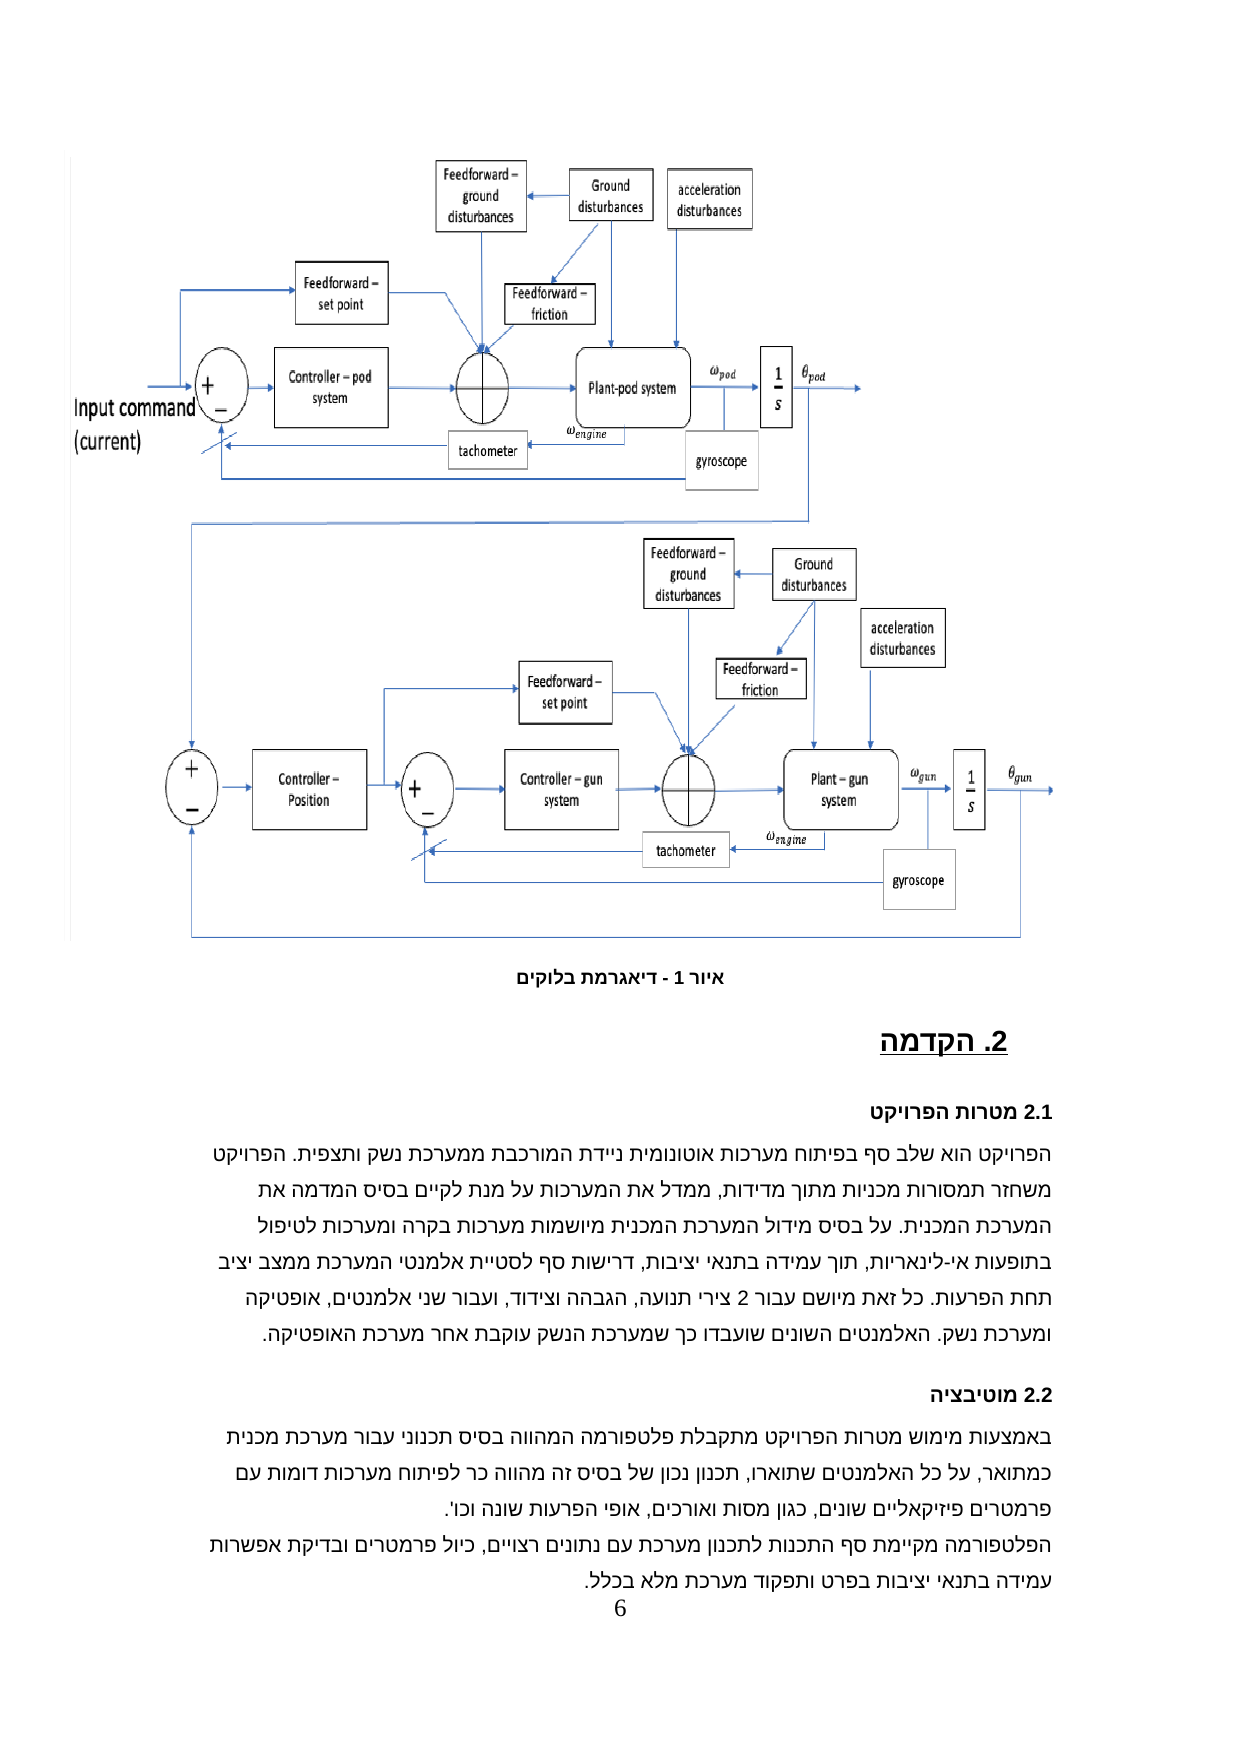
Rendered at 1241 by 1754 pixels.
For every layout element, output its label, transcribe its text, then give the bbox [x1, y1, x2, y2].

subtitle 2. הקדמה [187, 1024, 1008, 1058]
text הפרויקט הוא שלב סף בפיתוח מערכות אוטונומית ניידת המורכבת ממערכת נשק ותצפית. הפרויקט משחזר תמסורות מכניות מתוך מדידות, ממדל את המערכות על מנת לקיים בסיס המדמה את המערכת המכנית. על בסיס מידול המערכת המכנית מיושמות מערכות בקרה ומערכות לטיפול בתופעות אי-לינאריות, תוך עמידה בתנאי יציבות, דרישות סף לסטיית אלמנטי המערכת ממצב יציב תחת הפרעות. כל זאת מיושם עבור 2 צירי תנועה, הגבהה וצידוד, ועבור שני אלמנטים, אופטיקה ומערכת נשק. האלמנטים השונים שועבדו כך שמערכת הנשק עוקבת אחר מערכת האופטיקה. [187, 1142, 1053, 1346]
subtitle 2.2 מוטיבציה [187, 1383, 1053, 1407]
picture [64, 150, 1053, 941]
text הפלטפורמה מקיימת סף התכנות לתכנון מערכת עם נתונים רצויים, כיול פרמטרים ובדיקת אפשרות עמידה בתנאי יציבות בפרט ותפקוד מערכת מלא בכלל. [187, 1533, 1053, 1592]
subtitle 2.1 מטרות הפרויקט [187, 1100, 1053, 1124]
text באמצעות מימוש מטרות הפרויקט מתקבלת פלטפורמה המהווה בסיס תכנוני עבור מערכת מכנית כמתואר, על כל האלמנטים שתוארו, תכנון נכון של בסיס זה מהווה כר לפיתוח מערכות דומות עם פרמטרים פיזיקאליים שונים, כגון מסות ואורכים, אופי הפרעות שונה וכו'. [187, 1425, 1053, 1521]
text איור 1 - דיאגרמת בלוקים [187, 967, 1053, 989]
